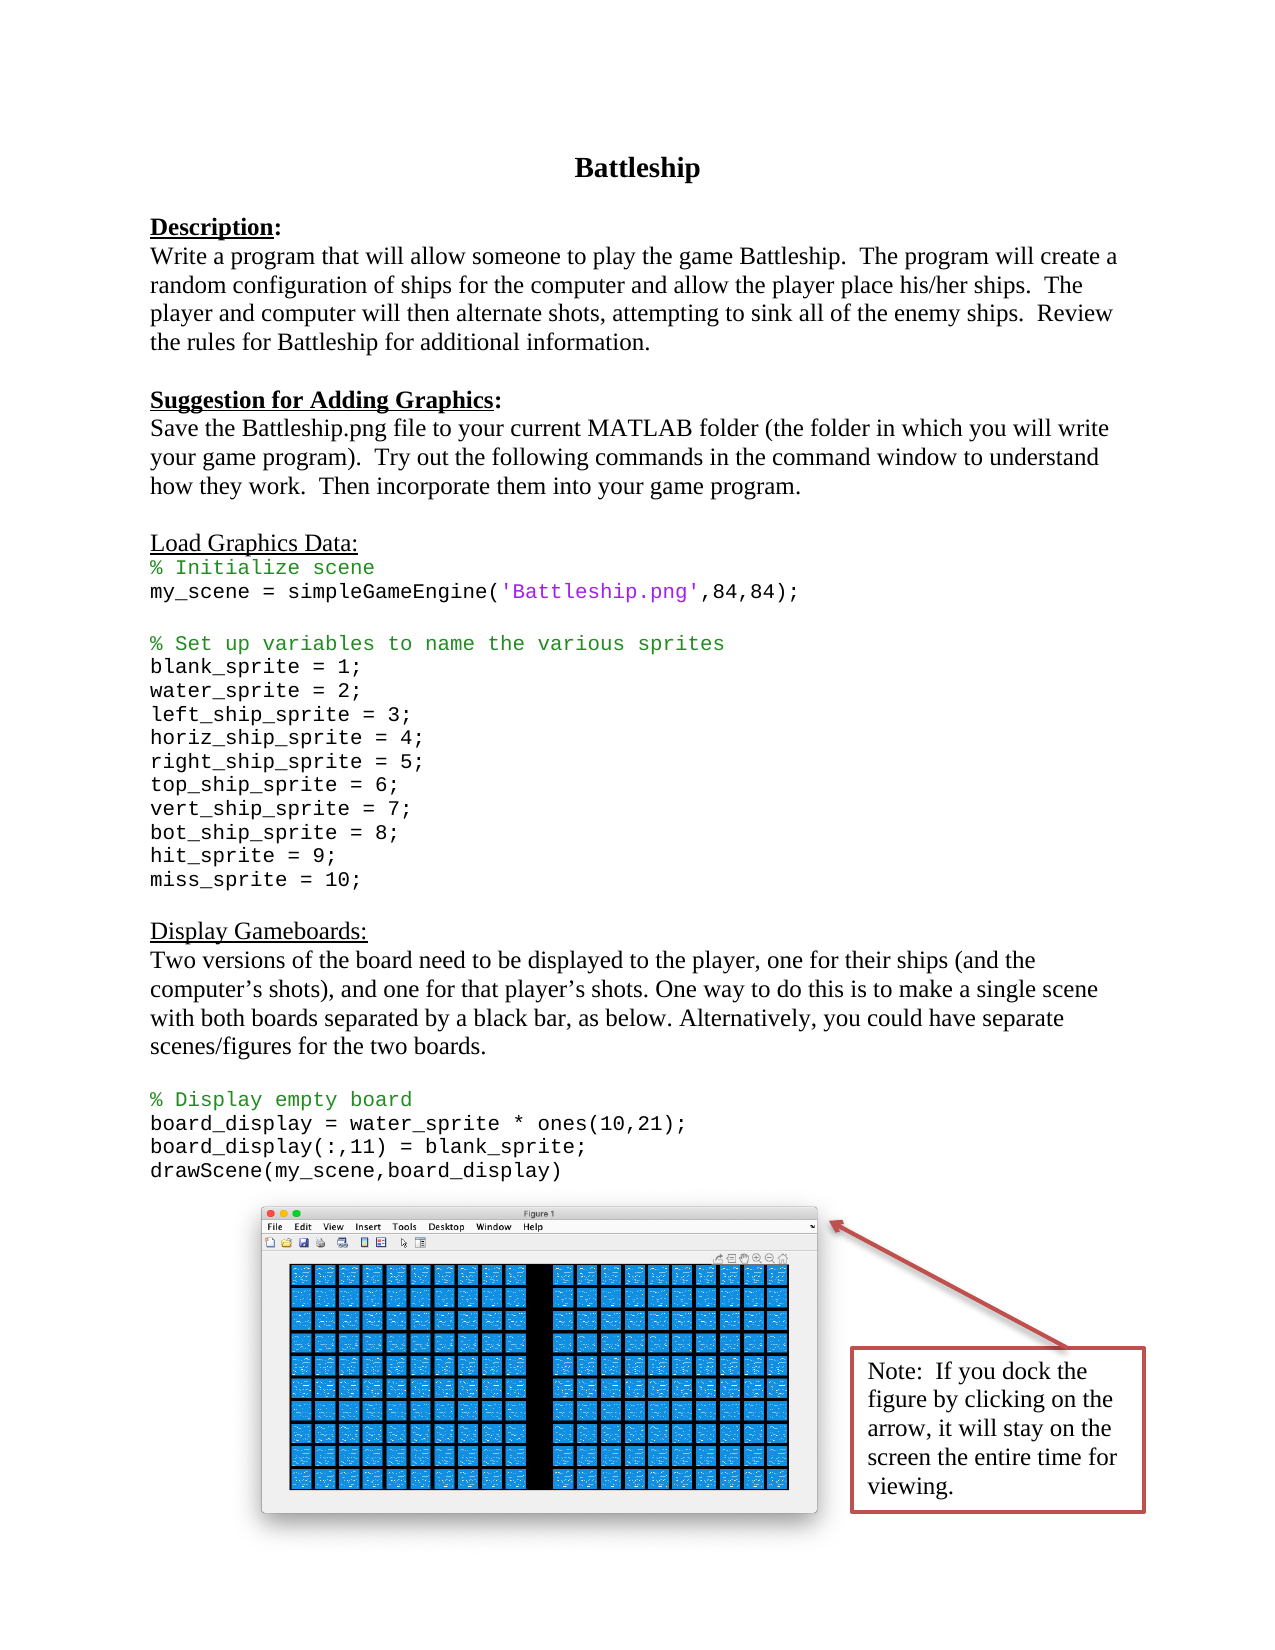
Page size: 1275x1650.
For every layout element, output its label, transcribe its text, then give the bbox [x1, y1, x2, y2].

text drawScene(my_scene,board_display) [150, 1160, 1125, 1183]
text Description: [150, 212, 1125, 241]
text hit_sprite = 9; [150, 845, 1125, 869]
text vert_ship_sprite = 7; [150, 798, 1125, 822]
text % Initialize scene [150, 557, 1125, 581]
picture [225, 1183, 853, 1558]
text blank_sprite = 1; [150, 656, 1125, 680]
text water_sprite = 2; [150, 680, 1125, 703]
text left_ship_sprite = 3; [150, 703, 1125, 727]
text Battleship [150, 150, 1125, 183]
text bot_ship_sprite = 8; [150, 822, 1125, 845]
text right_ship_sprite = 5; [150, 751, 1125, 774]
text board_display = water_sprite * ones(10,21); [150, 1112, 1125, 1136]
text miss_sprite = 10; [150, 869, 1125, 893]
text % Display empty board [150, 1089, 1125, 1112]
text board_display(:,11) = blank_sprite; [150, 1136, 1125, 1160]
text Save the Battleship.png file to your current MATLAB folder (the folder in which you will write your game program). Try out the following commands in the command window to understand how they work. Then incorporate them into your game program. [150, 413, 1125, 500]
text Load Graphics Data: [150, 528, 1125, 557]
text Display Gameboards: [150, 916, 1125, 945]
text Suggestion for Adding Graphics: [150, 385, 1125, 413]
text Write a program that will allow someone to play the game Battleship. The program will create a random configuration of ships for the computer and allow the player place his/her ships. The player and computer will then alternate shots, attempting to sink all of the enemy ships. Review the rules for Battleship for additional information. [150, 241, 1125, 356]
text top_ship_sprite = 6; [150, 774, 1125, 798]
text my_scene = simpleGameEngine('Battleship.png',84,84); [150, 581, 1125, 604]
text % Set up variables to name the various sprites [150, 633, 1125, 656]
text horiz_ship_sprite = 4; [150, 727, 1125, 751]
text Two versions of the board need to be displayed to the player, one for their ships (and the computer’s shots), and one for that player’s shots. One way to do this is to make a single scene with both boards separated by a black bar, as below. Alternatively, you could have separate scenes/figures for the two boards. [150, 945, 1125, 1060]
